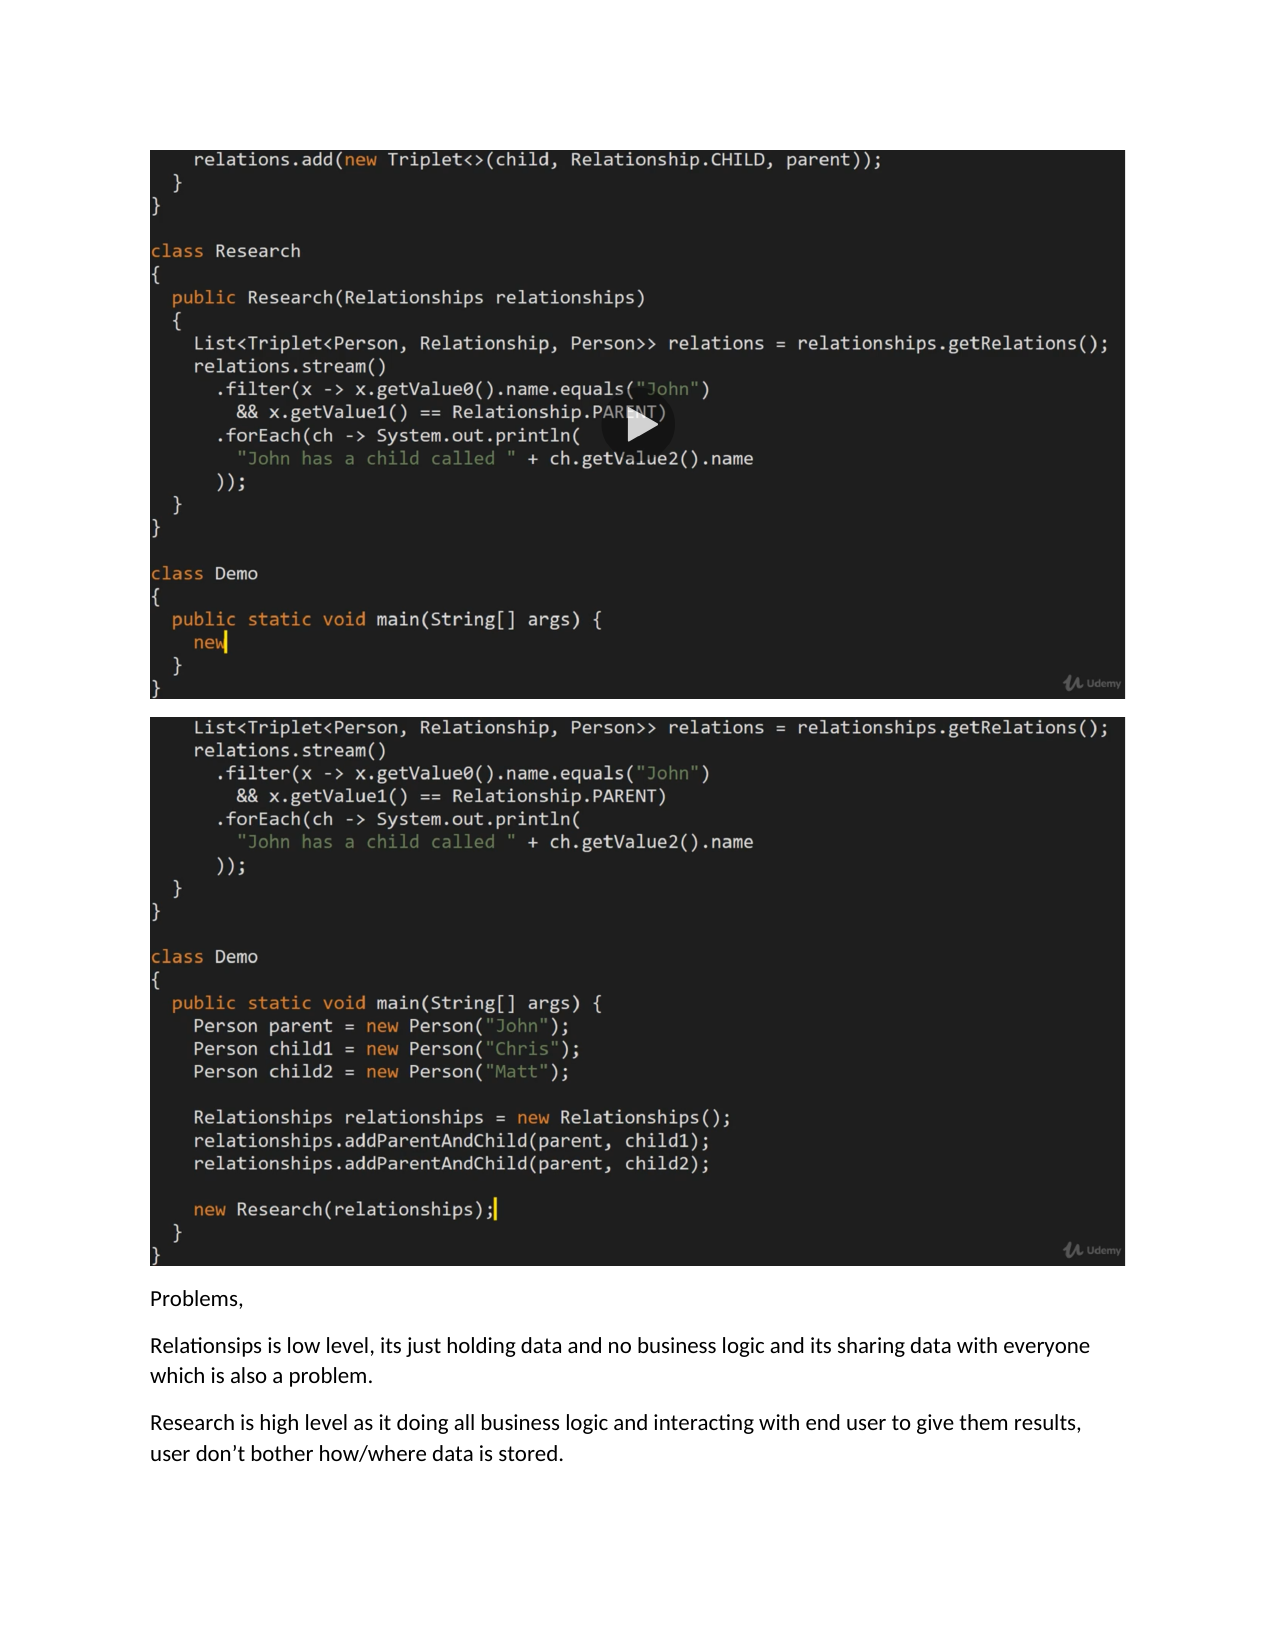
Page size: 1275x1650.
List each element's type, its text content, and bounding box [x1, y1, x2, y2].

text Relationsips is low level, its just holding data and no business logic and its sharing data with everyone which is also a problem. [150, 1331, 1125, 1390]
picture [150, 150, 1125, 699]
text Problems, [150, 1284, 1125, 1313]
picture [150, 717, 1125, 1266]
text Research is high level as it doing all business logic and interacting with end user to give them results, user don’t bother how/where data is stored. [150, 1408, 1125, 1467]
